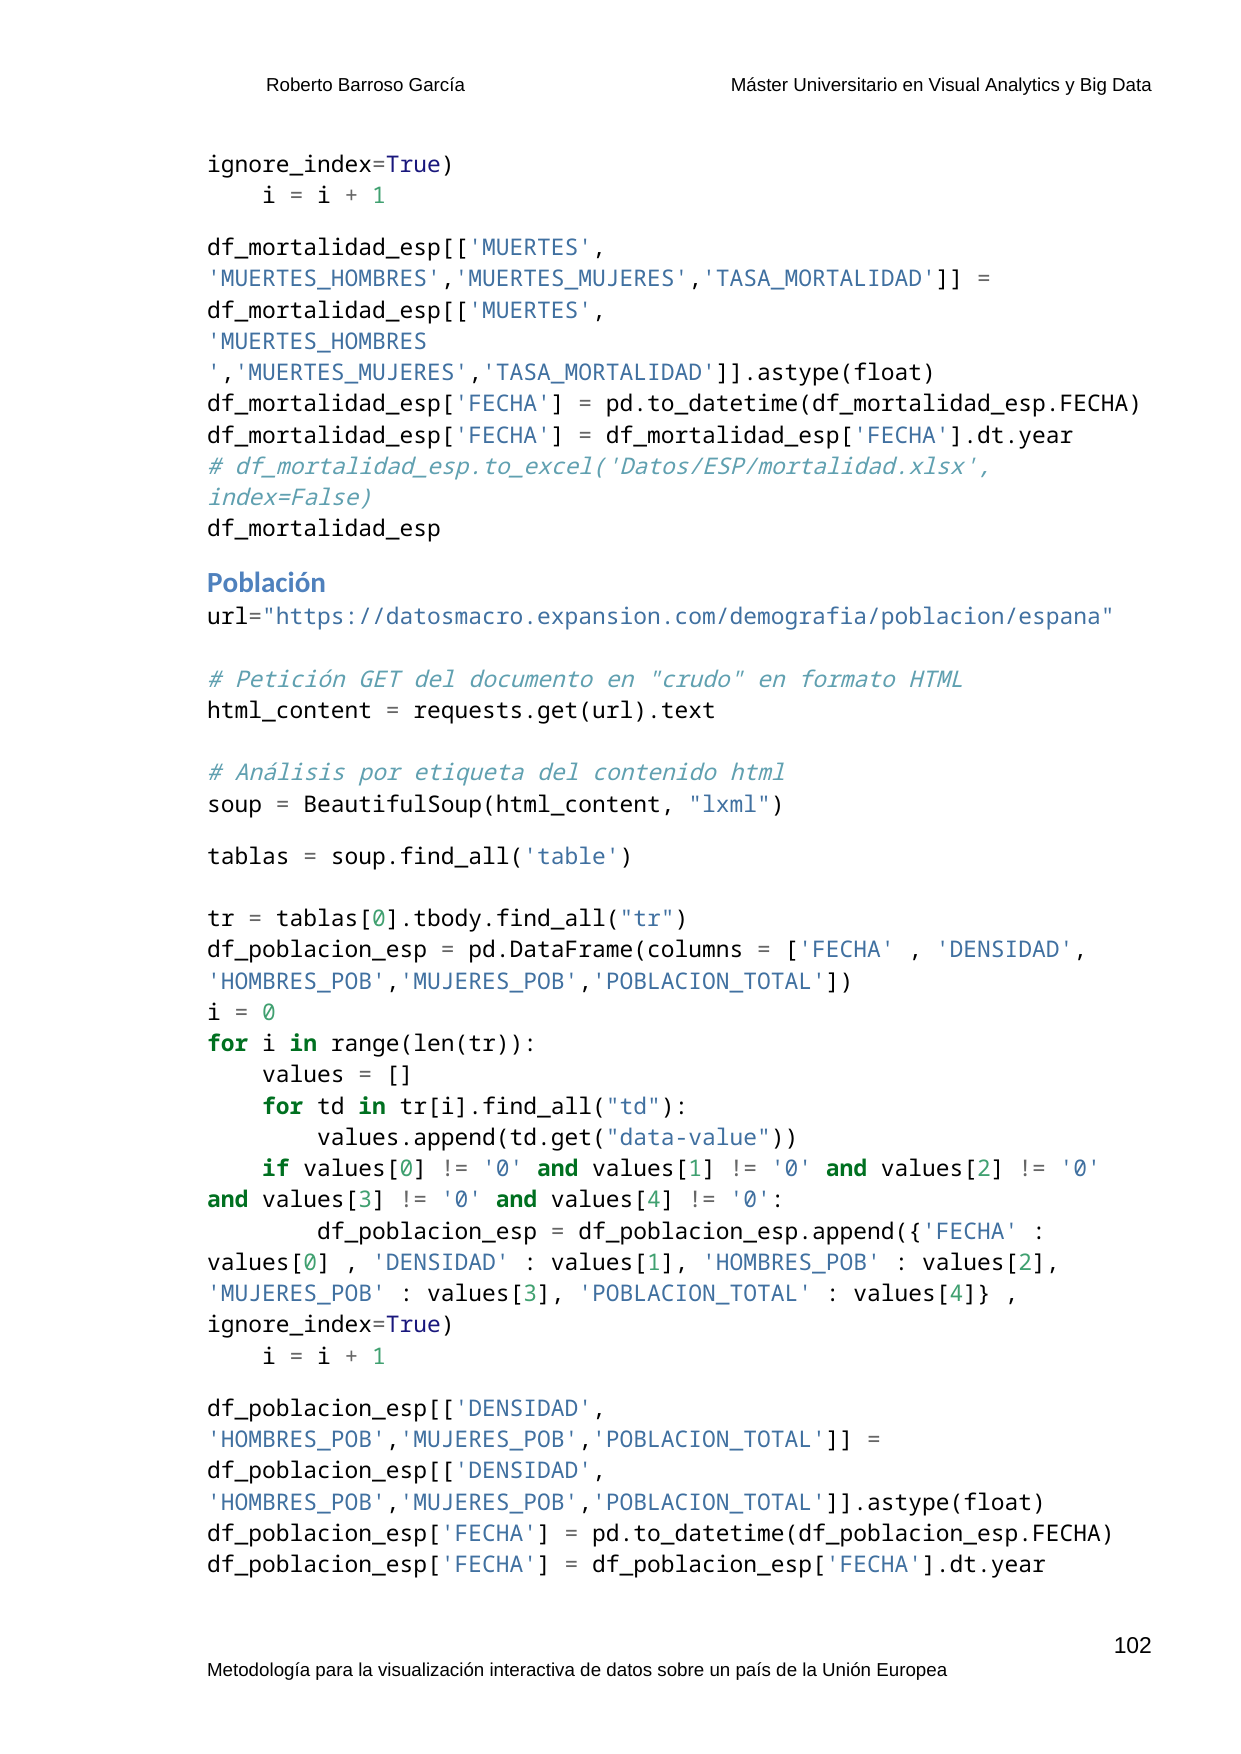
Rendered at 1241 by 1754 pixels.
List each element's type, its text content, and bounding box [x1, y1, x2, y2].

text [207, 1392, 1152, 1579]
text Población [207, 564, 1152, 600]
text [207, 148, 1152, 210]
text df_mortalidad_esp[['MUERTES', 'MUERTES_HOMBRES','MUERTES_MUJERES','TASA_MORTALIDAD']] = df_mortalidad_esp[['MUERTES', 'MUERTES_HOMBRES','MUERTES_MUJERES','TASA_MORTALIDAD']].astype(float) df_mortalidad_esp['FECHA'] = pd.to_datetime(df_mortalidad_esp.FECHA) df_mortalidad_esp['FECHA'] = df_mortalidad_esp['FECHA'].dt.year # df_mortalidad_esp.to_excel('Datos/ESP/mortalidad.xlsx', index=False) df_mortalidad_esp [207, 231, 1152, 543]
text tablas = soup.find_all('table') tr = tablas[0].tbody.find_all("tr") df_poblacion_esp = pd.DataFrame(columns = ['FECHA' , 'DENSIDAD', 'HOMBRES_POB','MUJERES_POB','POBLACION_TOTAL']) i = 0 for i in range(len(tr)): values = [] for td in tr[i].find_all("td"): values.append(td.get("data-value")) if values[0] != '0' and values[1] != '0' and values[2] != '0' and values[3] != '0' and values[4] != '0': df_poblacion_esp = df_poblacion_esp.append({'FECHA' : values[0] , 'DENSIDAD' : values[1], 'HOMBRES_POB' : values[2], 'MUJERES_POB' : values[3], 'POBLACION_TOTAL' : values[4]} , ignore_index=True) i = i + 1 [207, 839, 1152, 1371]
text url="https://datosmacro.expansion.com/demografia/poblacion/espana" # Petición GET del documento en "crudo" en formato HTML html_content = requests.get(url).text # Análisis por etiqueta del contenido html soup = BeautifulSoup(html_content, "lxml") [207, 600, 1152, 819]
